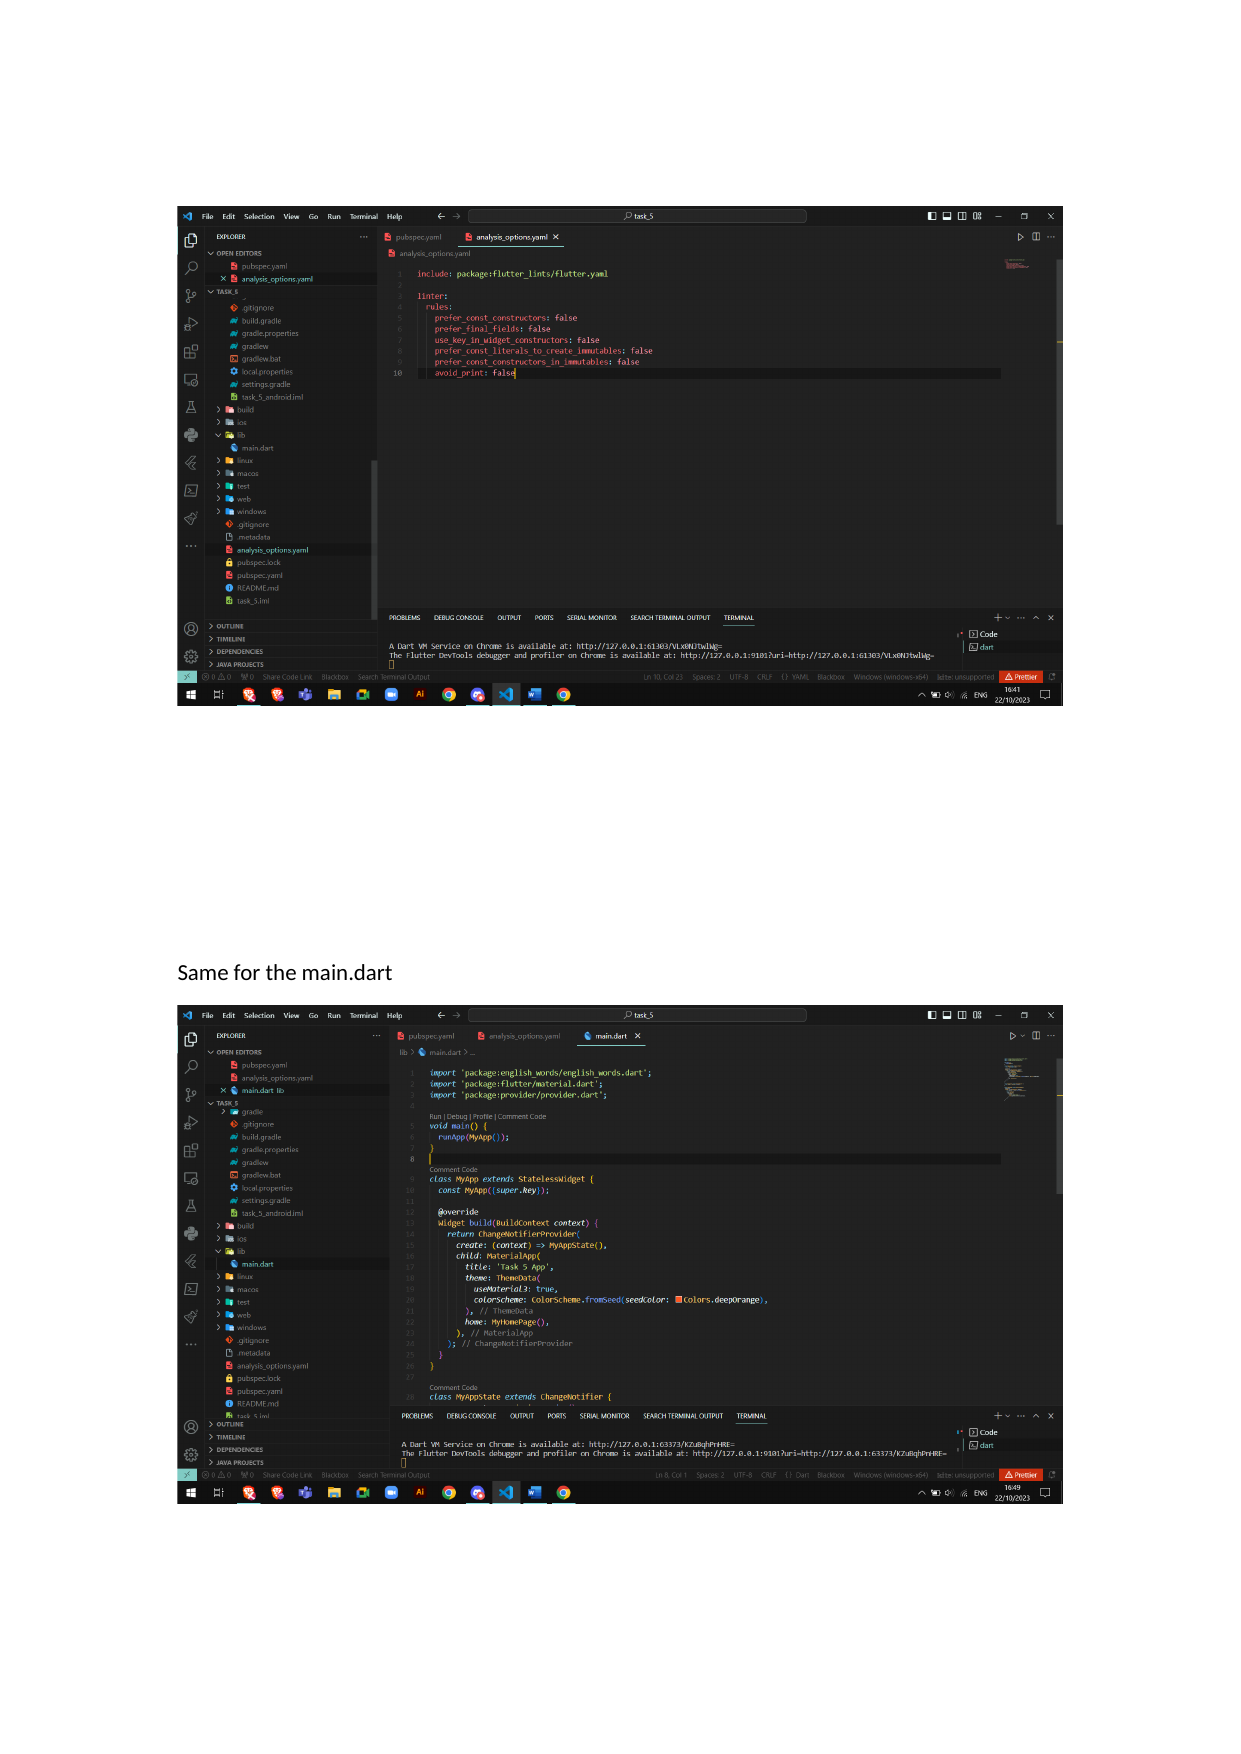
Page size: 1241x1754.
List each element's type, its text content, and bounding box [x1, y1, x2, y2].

picture [177, 206, 1063, 706]
picture [177, 1005, 1063, 1504]
text Same for the main.dart [177, 958, 1063, 986]
